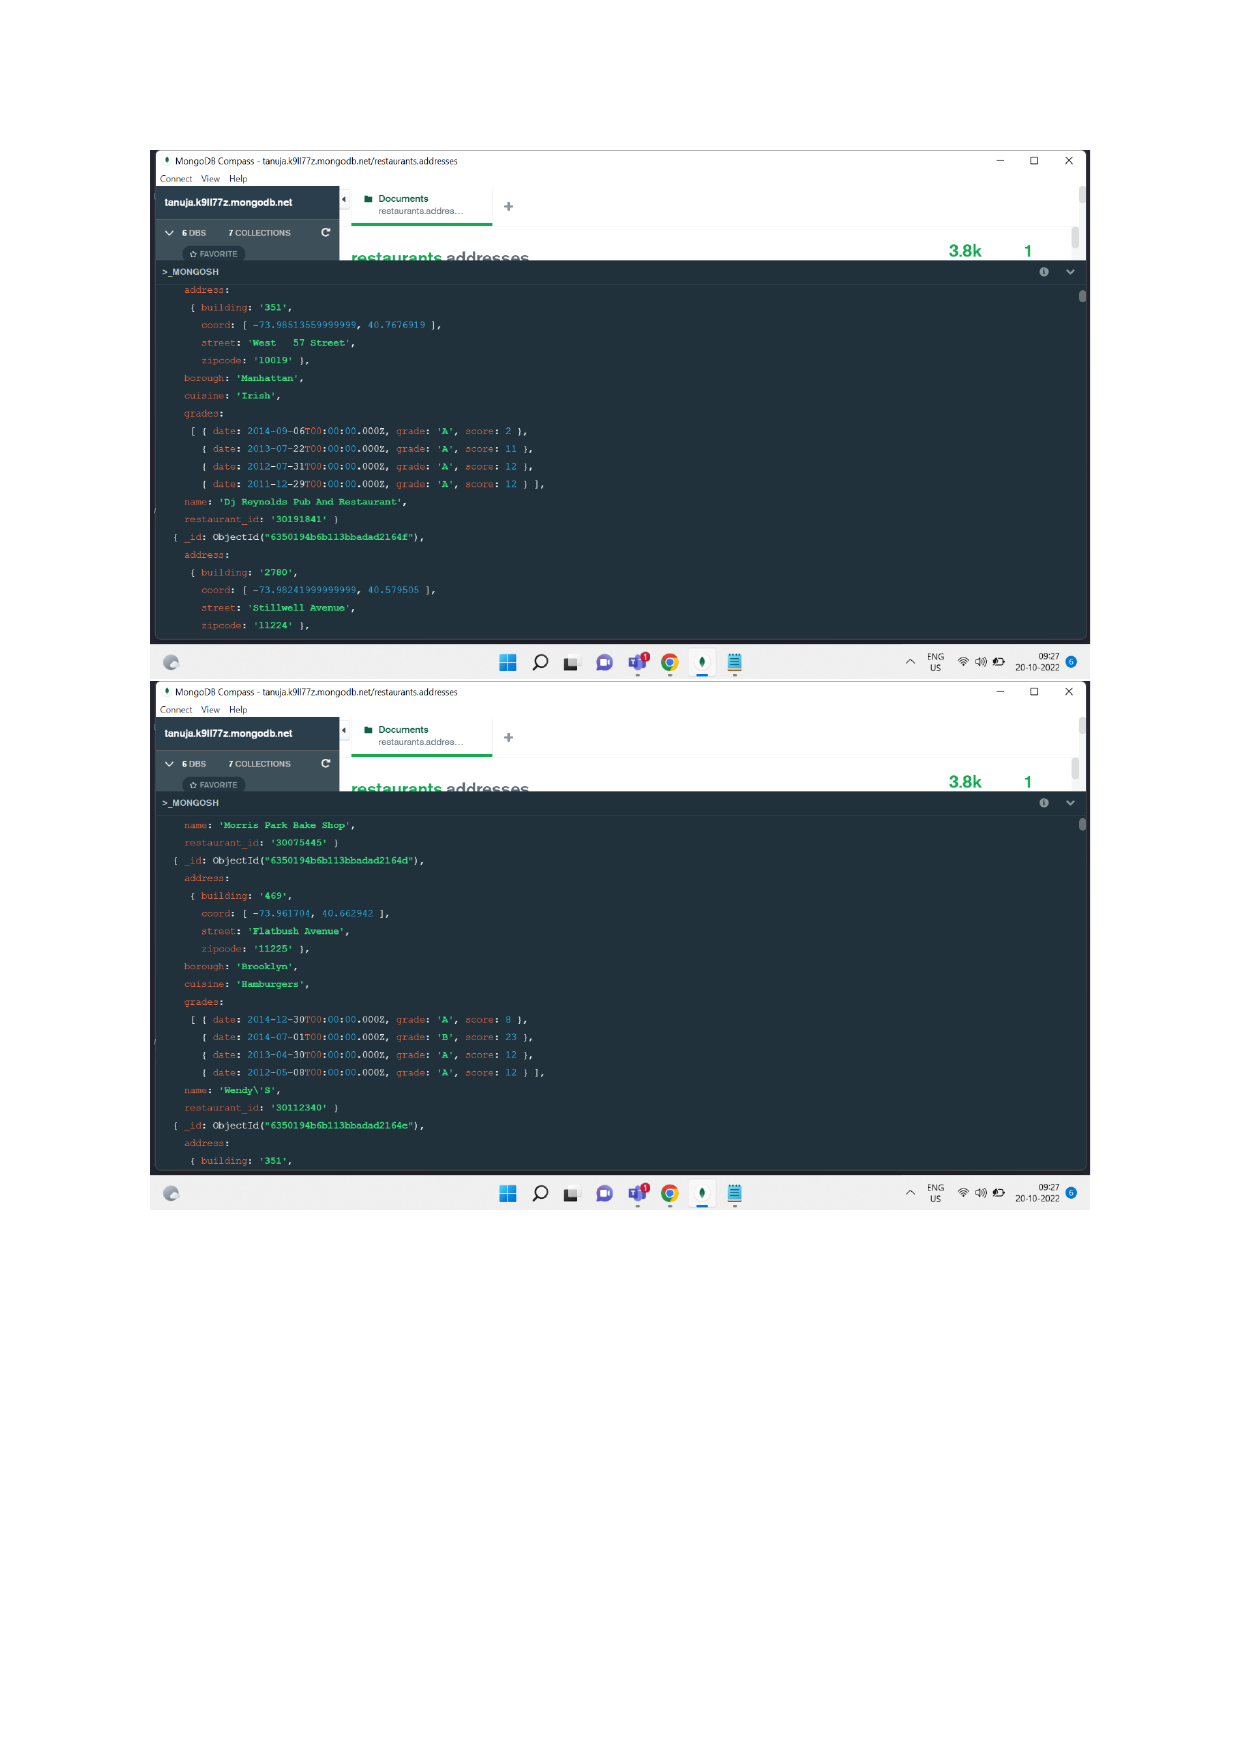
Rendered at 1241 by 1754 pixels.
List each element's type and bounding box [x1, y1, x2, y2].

picture [150, 150, 1091, 679]
picture [150, 681, 1091, 1210]
